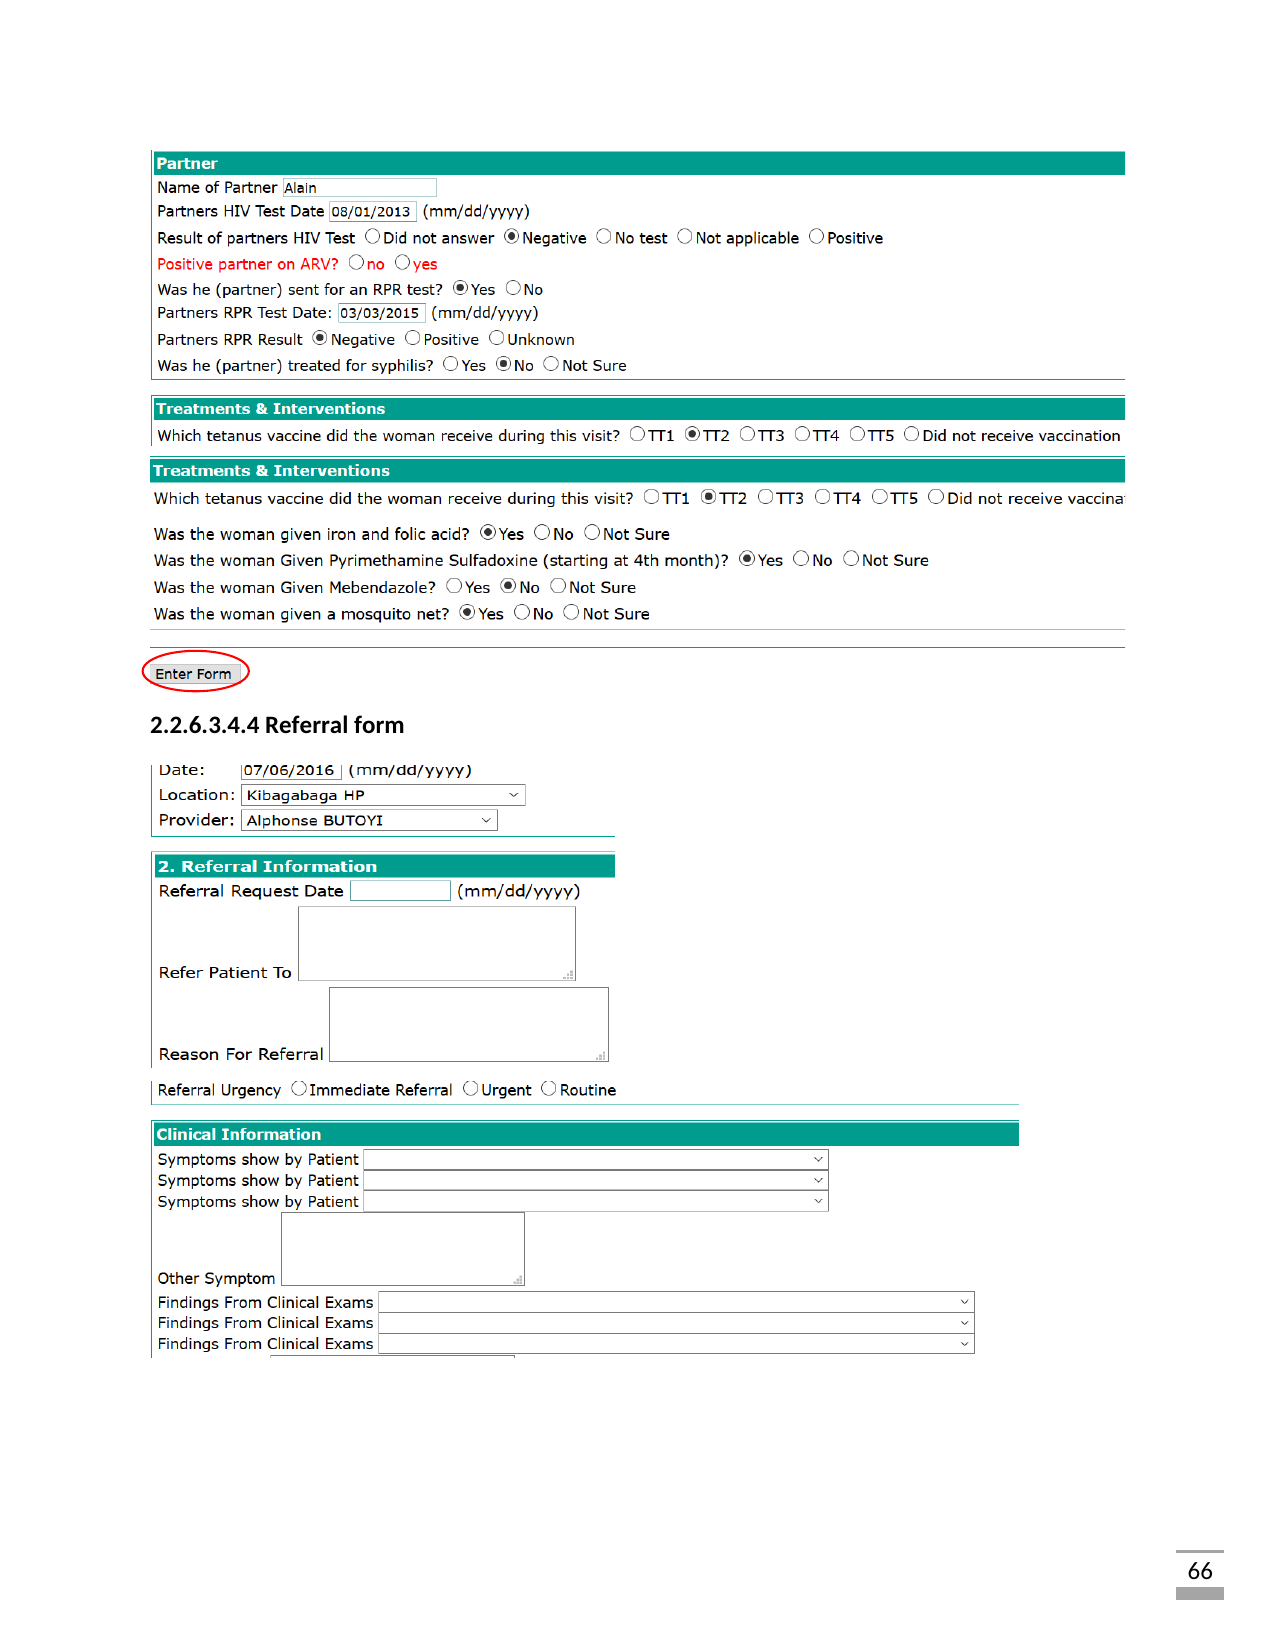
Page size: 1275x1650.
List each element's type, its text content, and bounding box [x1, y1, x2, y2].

picture [150, 150, 1125, 452]
picture [150, 1081, 1019, 1358]
text 2.2.6.3.4.4 Referral form [150, 709, 1125, 739]
picture [150, 652, 247, 688]
picture [150, 758, 615, 1077]
picture [150, 456, 1125, 688]
